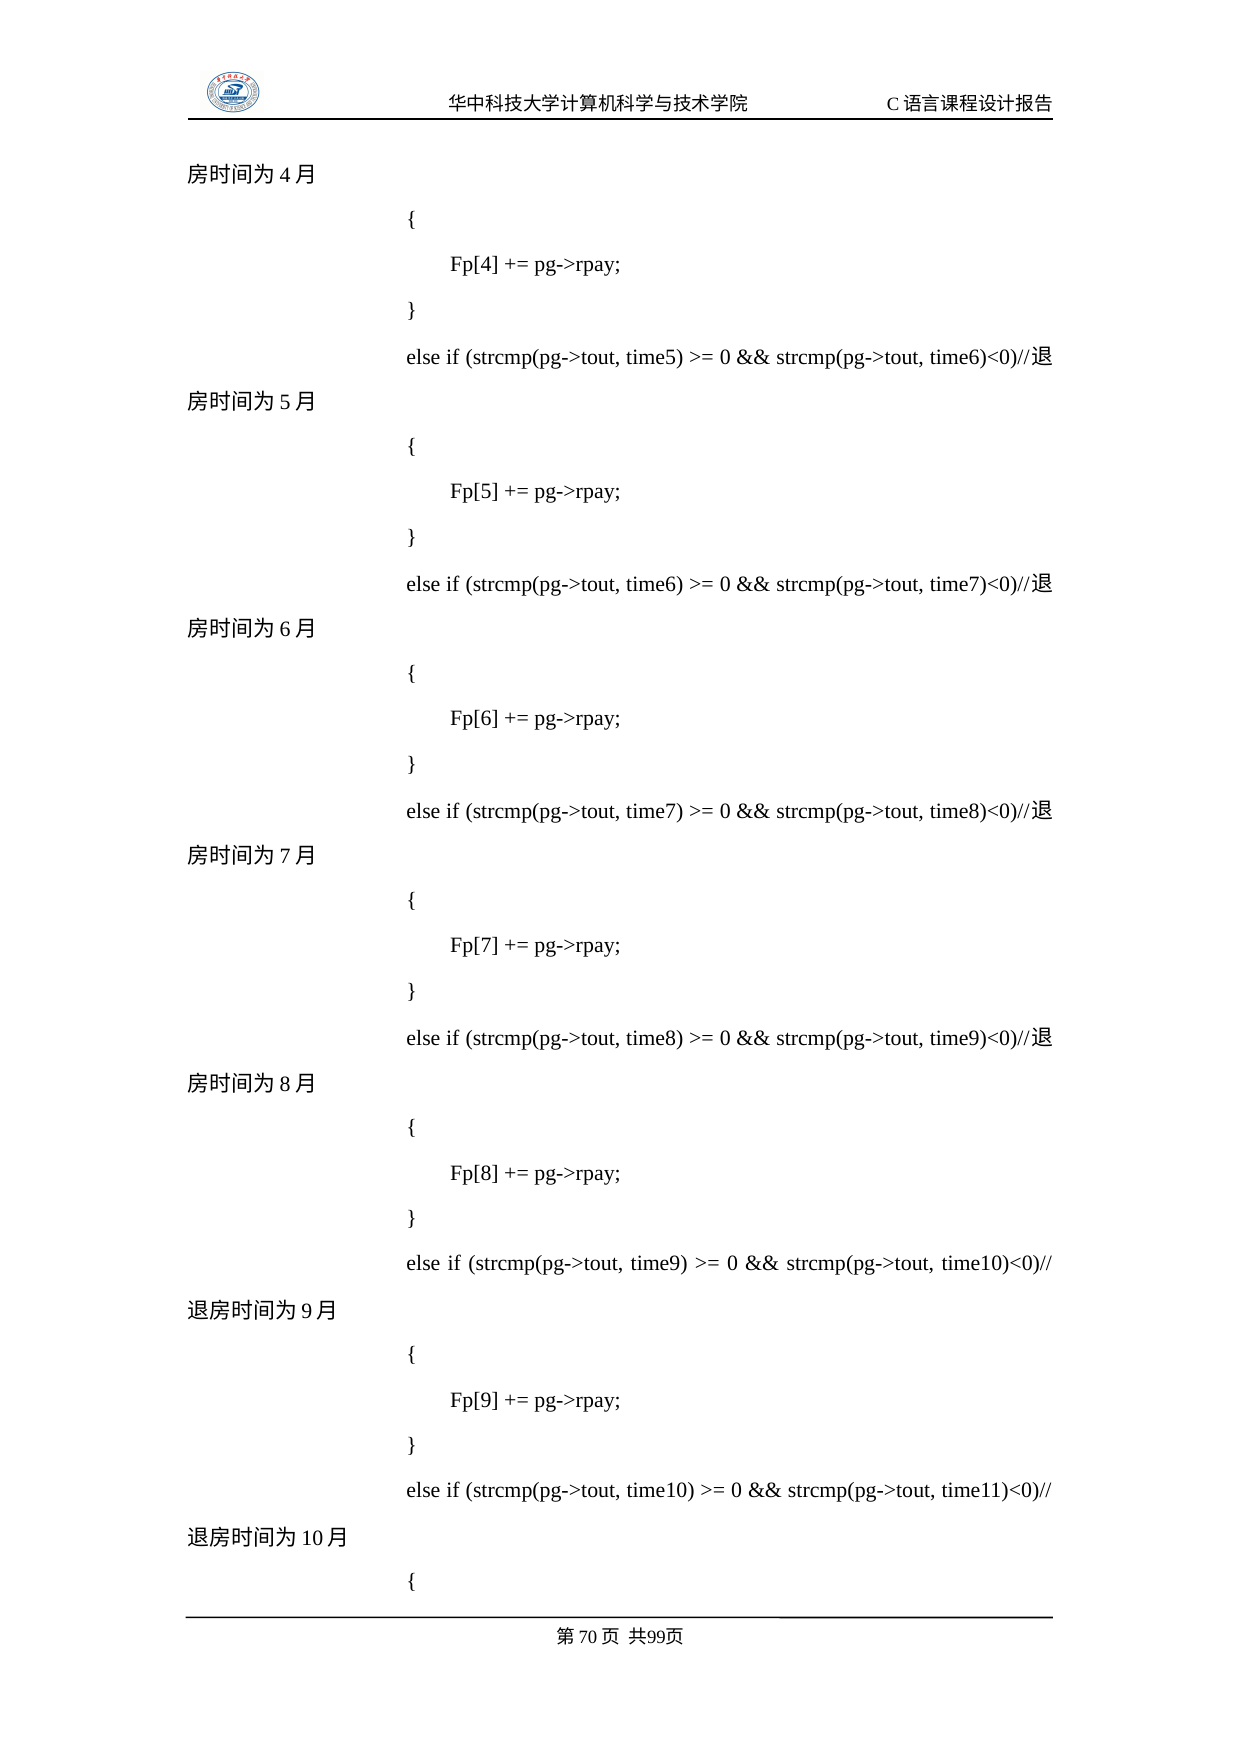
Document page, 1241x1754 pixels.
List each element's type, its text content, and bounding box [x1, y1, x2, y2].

text } [187, 968, 1053, 1013]
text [187, 150, 1053, 196]
text else if (strcmp(pg->tout, time6) >= 0 && strcmp(pg->tout, time7)<0)//退房时间为6月 [187, 559, 1053, 650]
text Fp[6] += pg->rpay; [187, 695, 1053, 741]
text } [187, 514, 1053, 559]
text else if (strcmp(pg->tout, time8) >= 0 && strcmp(pg->tout, time9)<0)//退房时间为8月 [187, 1013, 1053, 1104]
text } [187, 1422, 1053, 1467]
text { [187, 1331, 1053, 1377]
text } [187, 287, 1053, 332]
text { [187, 1558, 1053, 1604]
text Fp[5] += pg->rpay; [187, 468, 1053, 514]
text } [187, 741, 1053, 786]
text } [187, 1195, 1053, 1240]
text { [187, 650, 1053, 695]
text { [187, 877, 1053, 922]
text { [187, 423, 1053, 468]
text { [187, 1104, 1053, 1149]
text Fp[7] += pg->rpay; [187, 922, 1053, 968]
text Fp[8] += pg->rpay; [187, 1149, 1053, 1195]
text else if (strcmp(pg->tout, time10) >= 0 && strcmp(pg->tout, time11)<0)//退房时间为10月 [187, 1467, 1053, 1558]
text { [187, 196, 1053, 241]
text Fp[9] += pg->rpay; [187, 1377, 1053, 1422]
text else if (strcmp(pg->tout, time7) >= 0 && strcmp(pg->tout, time8)<0)//退房时间为7月 [187, 786, 1053, 877]
text else if (strcmp(pg->tout, time9) >= 0 && strcmp(pg->tout, time10)<0)//退房时间为9月 [187, 1240, 1053, 1331]
text Fp[4] += pg->rpay; [187, 241, 1053, 287]
picture [200, 70, 264, 113]
text else if (strcmp(pg->tout, time5) >= 0 && strcmp(pg->tout, time6)<0)//退房时间为5月 [187, 332, 1053, 423]
